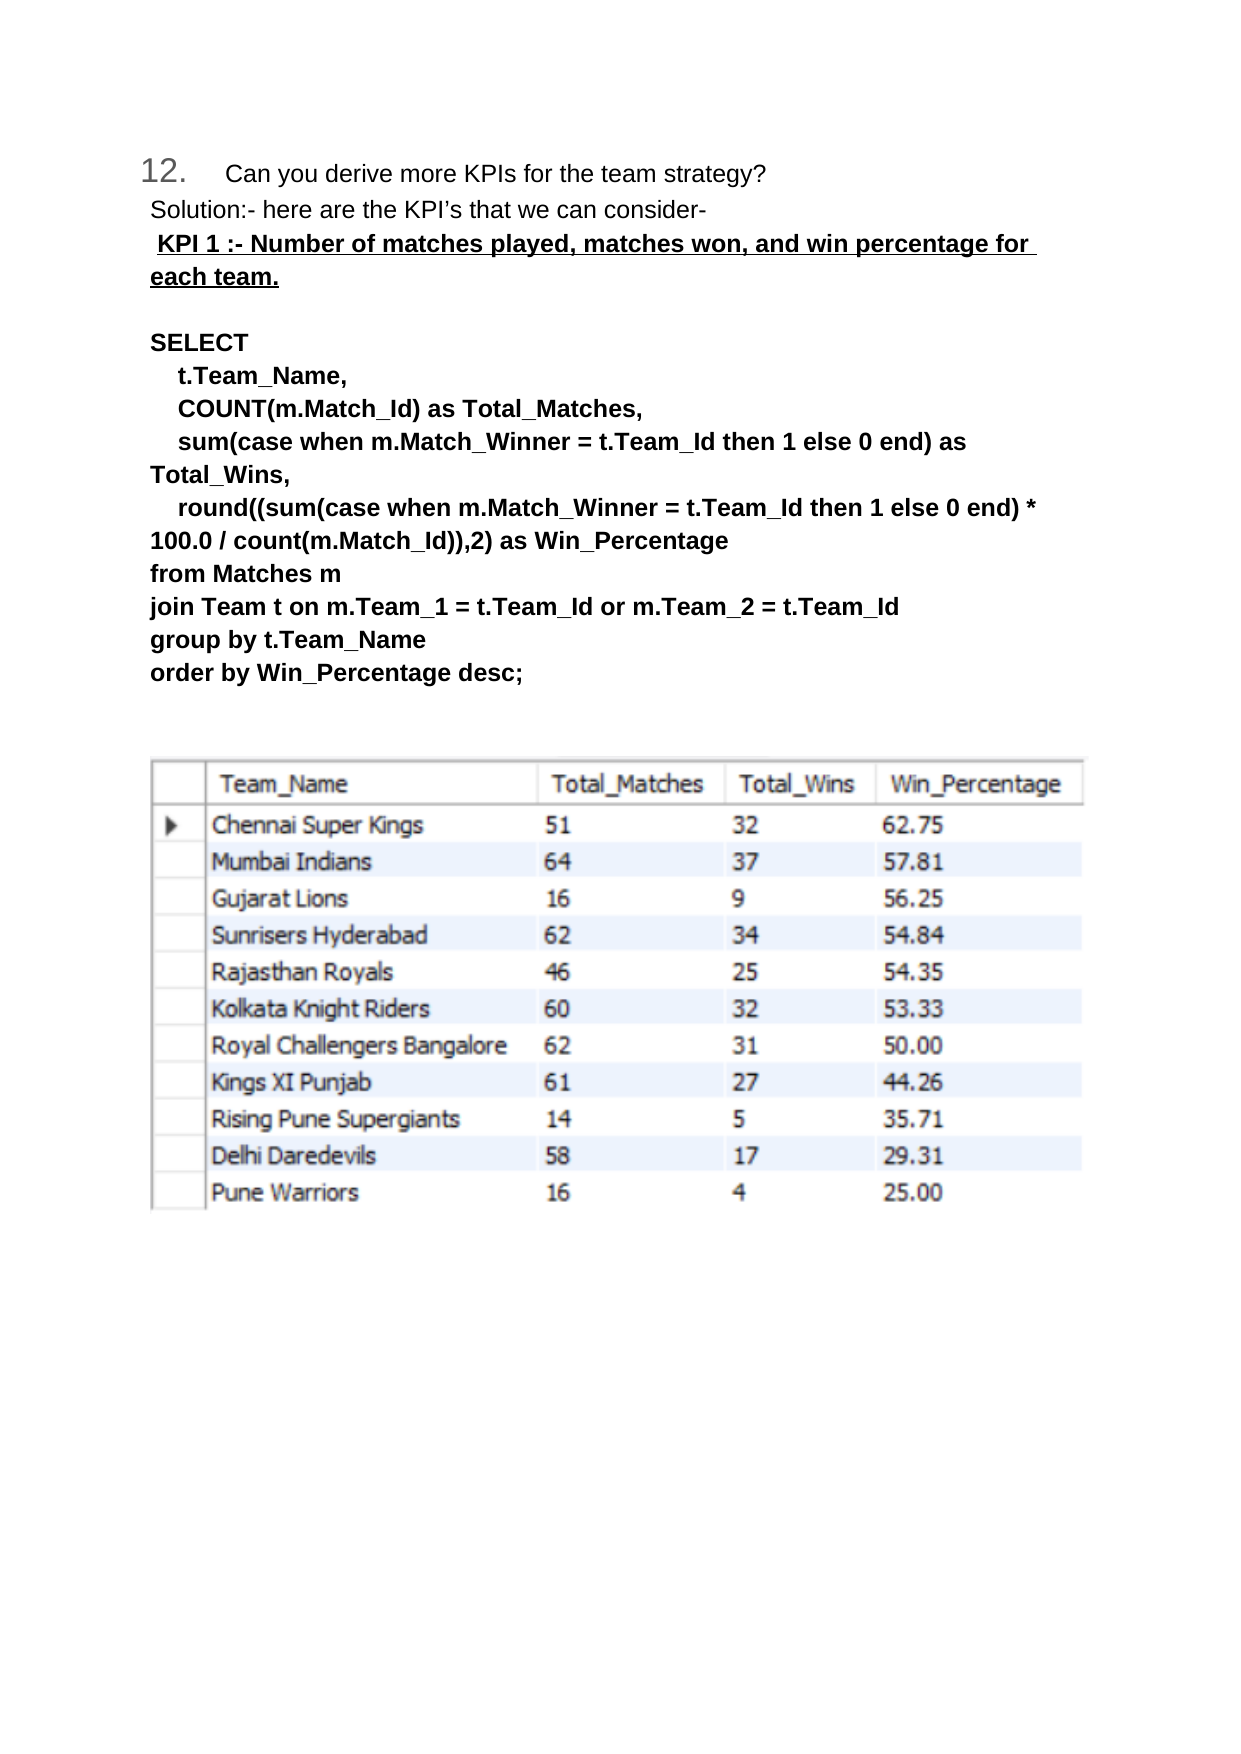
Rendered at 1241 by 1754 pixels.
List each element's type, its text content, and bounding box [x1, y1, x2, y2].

text round((sum(case when m.Match_Winner = t.Team_Id then 1 else 0 end) * 100.0 / count(m.Match_Id)),2) as Win_Percentage [150, 493, 1090, 554]
picture [150, 756, 1089, 1214]
text KPI 1 :- Number of matches played, matches won, and win percentage for each team. [150, 228, 1090, 290]
text COUNT(m.Match_Id) as Total_Matches, [150, 394, 1090, 422]
text Solution:- here are the KPI’s that we can consider- [150, 196, 1090, 224]
text t.Team_Name, [150, 361, 1090, 389]
text from Matches m [150, 559, 1090, 587]
text sum(case when m.Match_Winner = t.Team_Id then 1 else 0 end) as Total_Wins, [150, 427, 1090, 488]
text join Team t on m.Team_1 = t.Team_Id or m.Team_2 = t.Team_Id [150, 592, 1090, 621]
text SELECT [150, 328, 1090, 356]
text group by t.Team_Name [150, 625, 1090, 653]
list Can you derive more KPIs for the team strategy? [187, 150, 1090, 189]
text order by Win_Percentage desc; [150, 658, 1090, 687]
